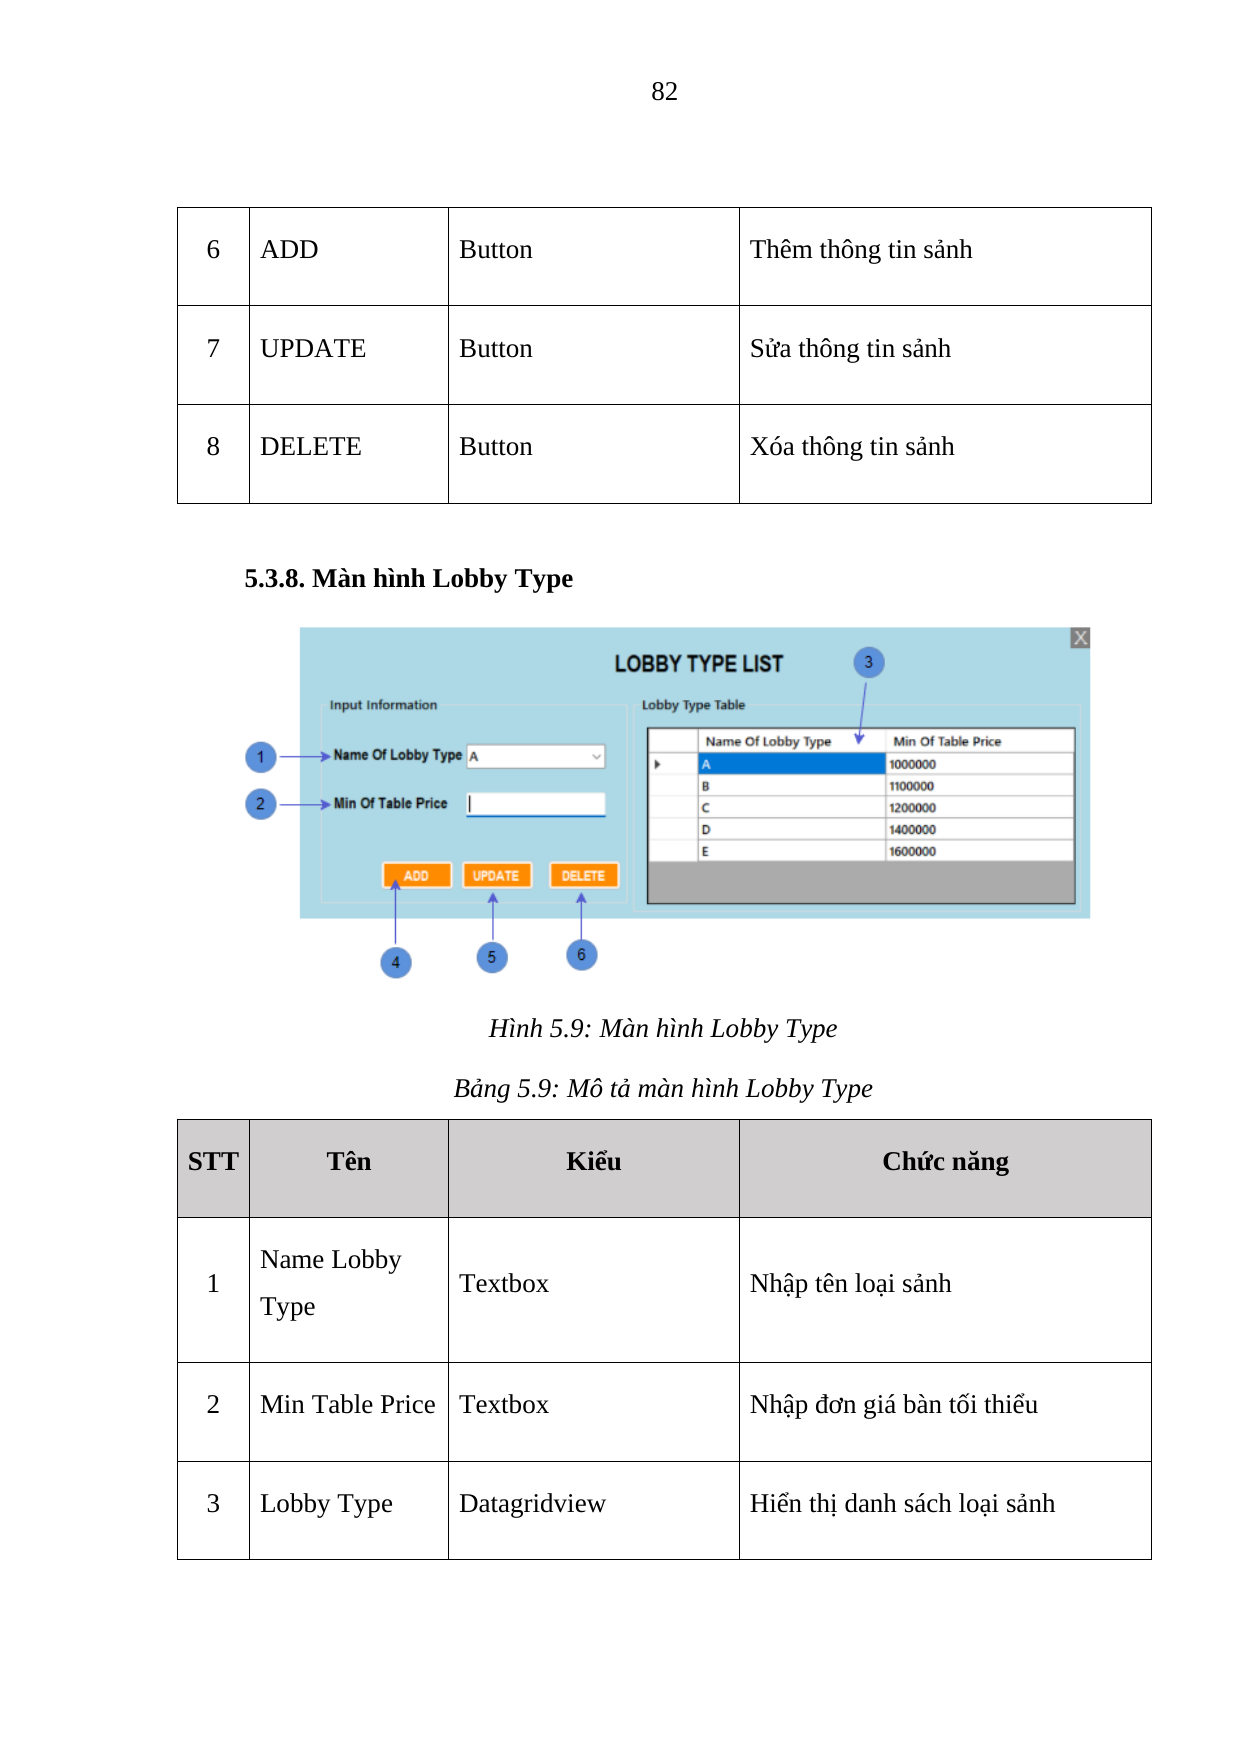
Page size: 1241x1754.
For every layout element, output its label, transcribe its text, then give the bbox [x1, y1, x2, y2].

table_cell Datagridview [449, 1462, 739, 1559]
text Bảng 5.9: Mô tả màn hình Lobby Type [207, 1072, 1122, 1103]
table_cell Button [449, 306, 739, 404]
table_cell Thêm thông tin sảnh [740, 208, 1151, 305]
table_cell Button [449, 208, 739, 305]
table_header Kiểu [449, 1120, 739, 1217]
table_cell 3 [178, 1462, 249, 1559]
table_cell Min Table Price [250, 1363, 448, 1461]
table_cell 1 [178, 1218, 249, 1362]
table_cell 2 [178, 1363, 249, 1461]
table_cell Lobby Type Table [250, 1462, 448, 1559]
table_header STT [178, 1120, 249, 1217]
table_header Chức năng [740, 1120, 1151, 1217]
picture [227, 621, 1102, 985]
table_cell ADD [250, 208, 448, 305]
table_cell Nhập đơn giá bàn tối thiểu [740, 1363, 1151, 1461]
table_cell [740, 1462, 1151, 1559]
table_cell 6 [178, 208, 249, 305]
table_cell Textbox [449, 1363, 739, 1461]
table_cell Name Lobby Type [250, 1218, 448, 1362]
table_header Tên [250, 1120, 448, 1217]
table_cell UPDATE [250, 306, 448, 404]
table_cell Textbox [449, 1218, 739, 1362]
table_cell Xóa thông tin sảnh [740, 405, 1151, 502]
text Hình 5.9: Màn hình Lobby Type [207, 1013, 1122, 1044]
subtitle 5.3.8. Màn hình Lobby Type [244, 563, 1122, 594]
table_cell Sửa thông tin sảnh [740, 306, 1151, 404]
table_cell 8 [178, 405, 249, 502]
table_cell 7 [178, 306, 249, 404]
table_cell Button [449, 405, 739, 502]
table_cell Nhập tên loại sảnh [740, 1218, 1151, 1362]
table_cell DELETE [250, 405, 448, 502]
